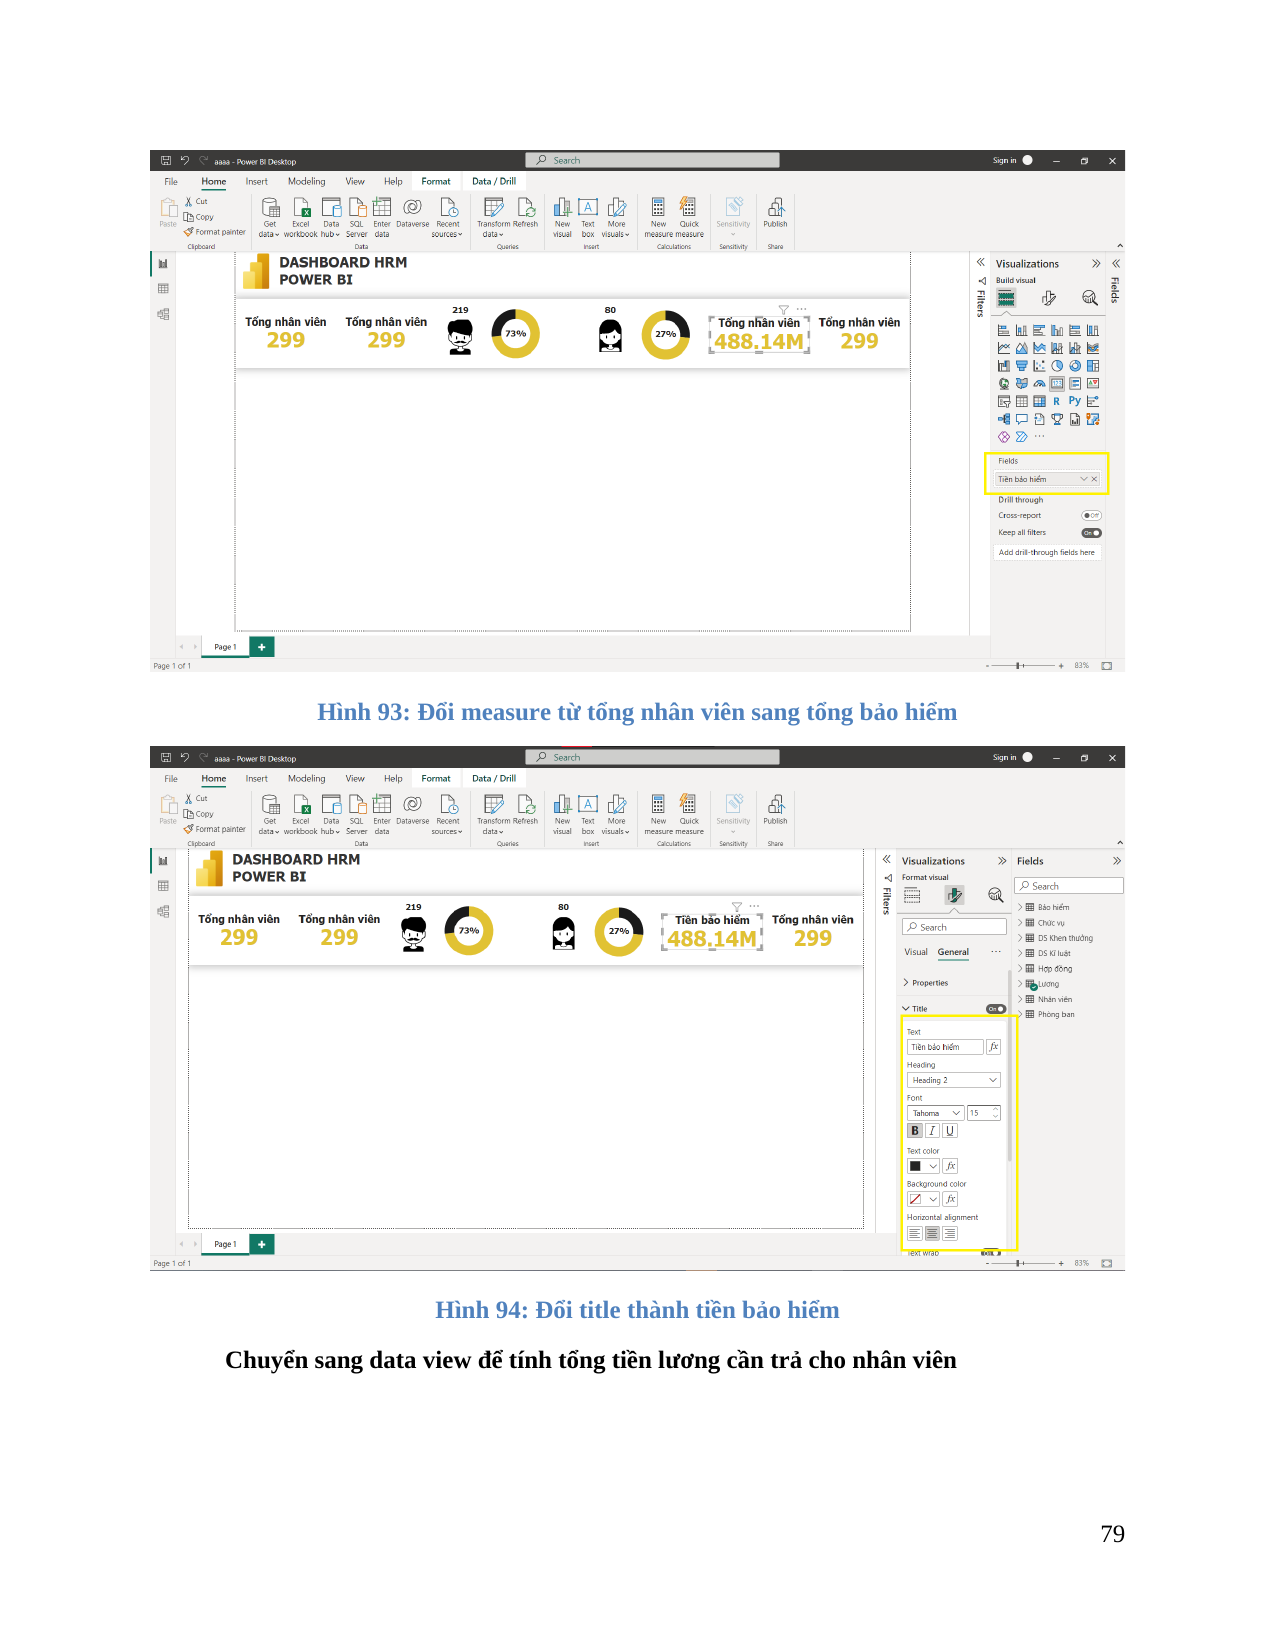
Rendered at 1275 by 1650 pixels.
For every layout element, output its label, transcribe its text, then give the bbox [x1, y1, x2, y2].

picture [150, 150, 1125, 672]
text Hình 93: Đổi measure từ tổng nhân viên sang tổng bảo hiểm [150, 697, 1125, 726]
picture [150, 746, 1125, 1271]
text Chuyển sang data view để tính tổng tiền lương cần trả cho nhân viên [225, 1345, 1125, 1374]
text Hình 94: Đổi title thành tiền bảo hiểm [150, 1295, 1125, 1324]
